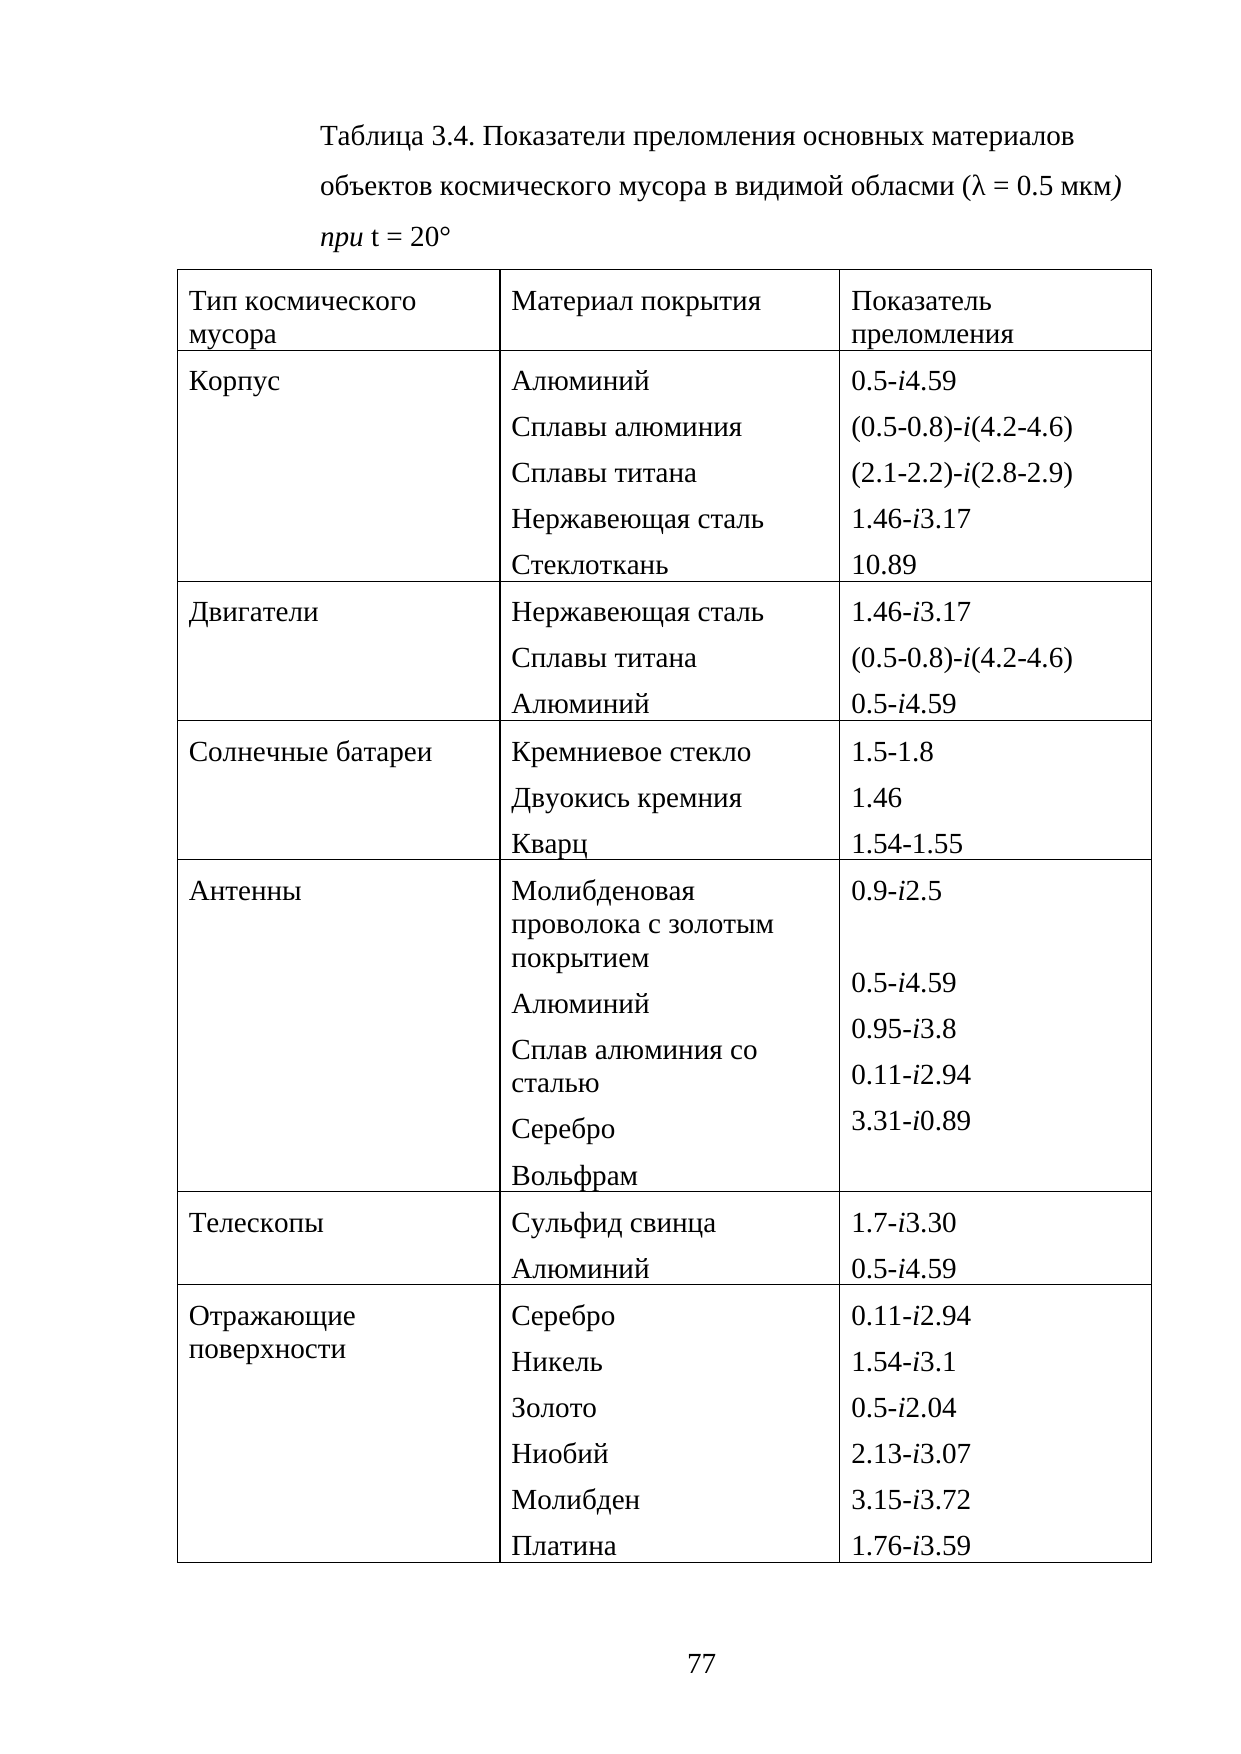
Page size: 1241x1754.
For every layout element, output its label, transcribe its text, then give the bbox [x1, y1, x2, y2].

table_cell Солнечные батареи [178, 721, 499, 859]
table_cell Телескопы [178, 1192, 499, 1284]
table_cell 0.9-i2.5 0.5-i4.59 0.95-i3.8 0.11-i2.94 3.31-i0.89 [840, 860, 1151, 1191]
table_cell Серебро Никель Золото Ниобий Молибден Платина [501, 1285, 839, 1562]
table_cell 1.7-i3.30 0.5-i4.59 [840, 1192, 1151, 1284]
table_cell Сульфид свинца Алюминий [501, 1192, 839, 1284]
table_cell 0.5-i4.59 (0.5-0.8)-i(4.2-4.6) (2.1-2.2)-i(2.8-2.9) 1.46-i3.17 10.89 [840, 351, 1151, 581]
table_header Материал покрытия [501, 270, 839, 350]
table_cell Нержавеющая сталь Сплавы титана Алюминий [501, 582, 839, 720]
table_header Тип космического мусора [178, 270, 499, 350]
table_cell 1.46-i3.17 (0.5-0.8)-i(4.2-4.6) 0.5-i4.59 [840, 582, 1151, 720]
table_cell Антенны [178, 860, 499, 1191]
table_cell Двигатели [178, 582, 499, 720]
table_cell 1.5-1.8 1.46 1.54-1.55 [840, 721, 1151, 859]
table_cell Алюминий Сплавы алюминия Сплавы титана Нержавеющая сталь Стеклоткань [501, 351, 839, 581]
table_cell Корпус [178, 351, 499, 581]
text 3.4. Показатели преломления основных материалов объектов космического мусора в видимой обласми (λ = 0.5 мкм) при t = 20° [320, 118, 1152, 252]
table_cell 0.11-i2.94 1.54-i3.1 0.5-i2.04 2.13-i3.07 3.15-i3.72 1.76-i3.59 [840, 1285, 1151, 1562]
table_cell Кремниевое стекло Двуокись кремния Кварц [501, 721, 839, 859]
table_cell Отражающие поверхности [178, 1285, 499, 1562]
table_cell Молибденовая проволока с золотым покрытием Алюминий Сплав алюминия со сталью Серебро Вольфрам [501, 860, 839, 1191]
table_header Показатель преломления [840, 270, 1151, 350]
